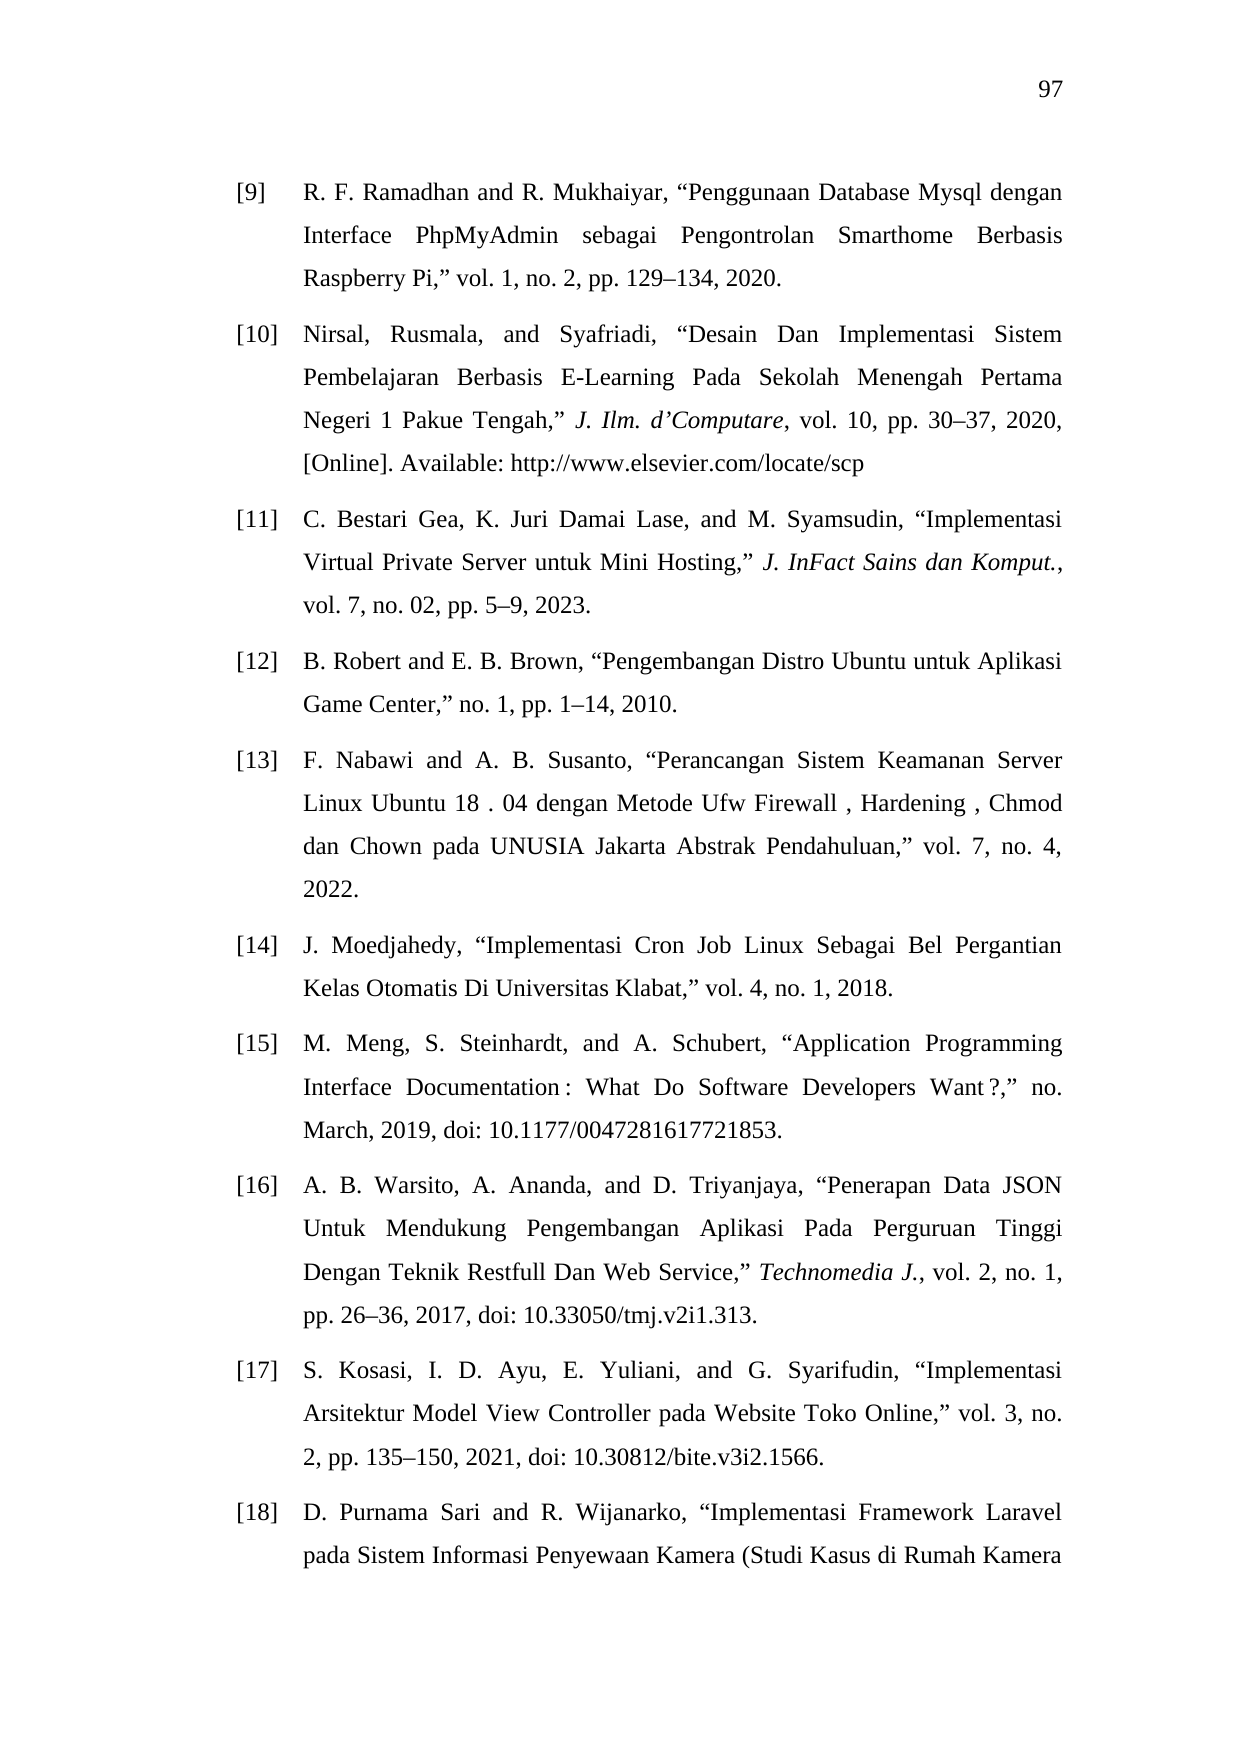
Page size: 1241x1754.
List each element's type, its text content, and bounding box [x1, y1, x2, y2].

text [16] A. B. Warsito, A. Ananda, and D. Triyanjaya, “Penerapan Data JSON Untuk Mendukung Pengembangan Aplikasi Pada Perguruan Tinggi Dengan Teknik Restfull Dan Web Service,” Technomedia J., vol. 2, no. 1, pp. 26–36, 2017, doi: 10.33050/tmj.v2i1.313. [236, 1170, 1063, 1328]
text [17] S. Kosasi, I. D. Ayu, E. Yuliani, and G. Syarifudin, “Implementasi Arsitektur Model View Controller pada Website Toko Online,” vol. 3, no. 2, pp. 135–150, 2021, doi: 10.30812/bite.v3i2.1566. [236, 1355, 1063, 1470]
text [15] M. Meng, S. Steinhardt, and A. Schubert, “Application Programming Interface Documentation : What Do Software Developers Want ?,” no. March, 2019, doi: 10.1177/0047281617721853. [236, 1028, 1063, 1143]
text [14] J. Moedjahedy, “Implementasi Cron Job Linux Sebagai Bel Pergantian Kelas Otomatis Di Universitas Klabat,” vol. 4, no. 1, 2018. [236, 930, 1063, 1002]
text [12] B. Robert and E. B. Brown, “Pengembangan Distro Ubuntu untuk Aplikasi Game Center,” no. 1, pp. 1–14, 2010. [236, 646, 1063, 718]
text [9] R. F. Ramadhan and R. Mukhaiyar, “Penggunaan Database Mysql dengan Interface PhpMyAdmin sebagai Pengontrolan Smarthome Berbasis Raspberry Pi,” vol. 1, no. 2, pp. 129–134, 2020. [236, 177, 1063, 292]
text [11] C. Bestari Gea, K. Juri Damai Lase, and M. Syamsudin, “Implementasi Virtual Private Server untuk Mini Hosting,” J. InFact Sains dan Komput., vol. 7, no. 02, pp. 5–9, 2023. [236, 504, 1063, 619]
text [13] F. Nabawi and A. B. Susanto, “Perancangan Sistem Keamanan Server Linux Ubuntu 18 . 04 dengan Metode Ufw Firewall , Hardening , Chmod dan Chown pada UNUSIA Jakarta Abstrak Pendahuluan,” vol. 7, no. 4, 2022. [236, 745, 1063, 903]
text [10] Nirsal, Rusmala, and Syafriadi, “Desain Dan Implementasi Sistem Pembelajaran Berbasis E-Learning Pada Sekolah Menengah Pertama Negeri 1 Pakue Tengah,” J. Ilm. d’Computare, vol. 10, pp. 30–37, 2020, [Online]. Available: http://www.elsevier.com/locate/scp [236, 319, 1063, 477]
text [236, 1497, 1063, 1569]
